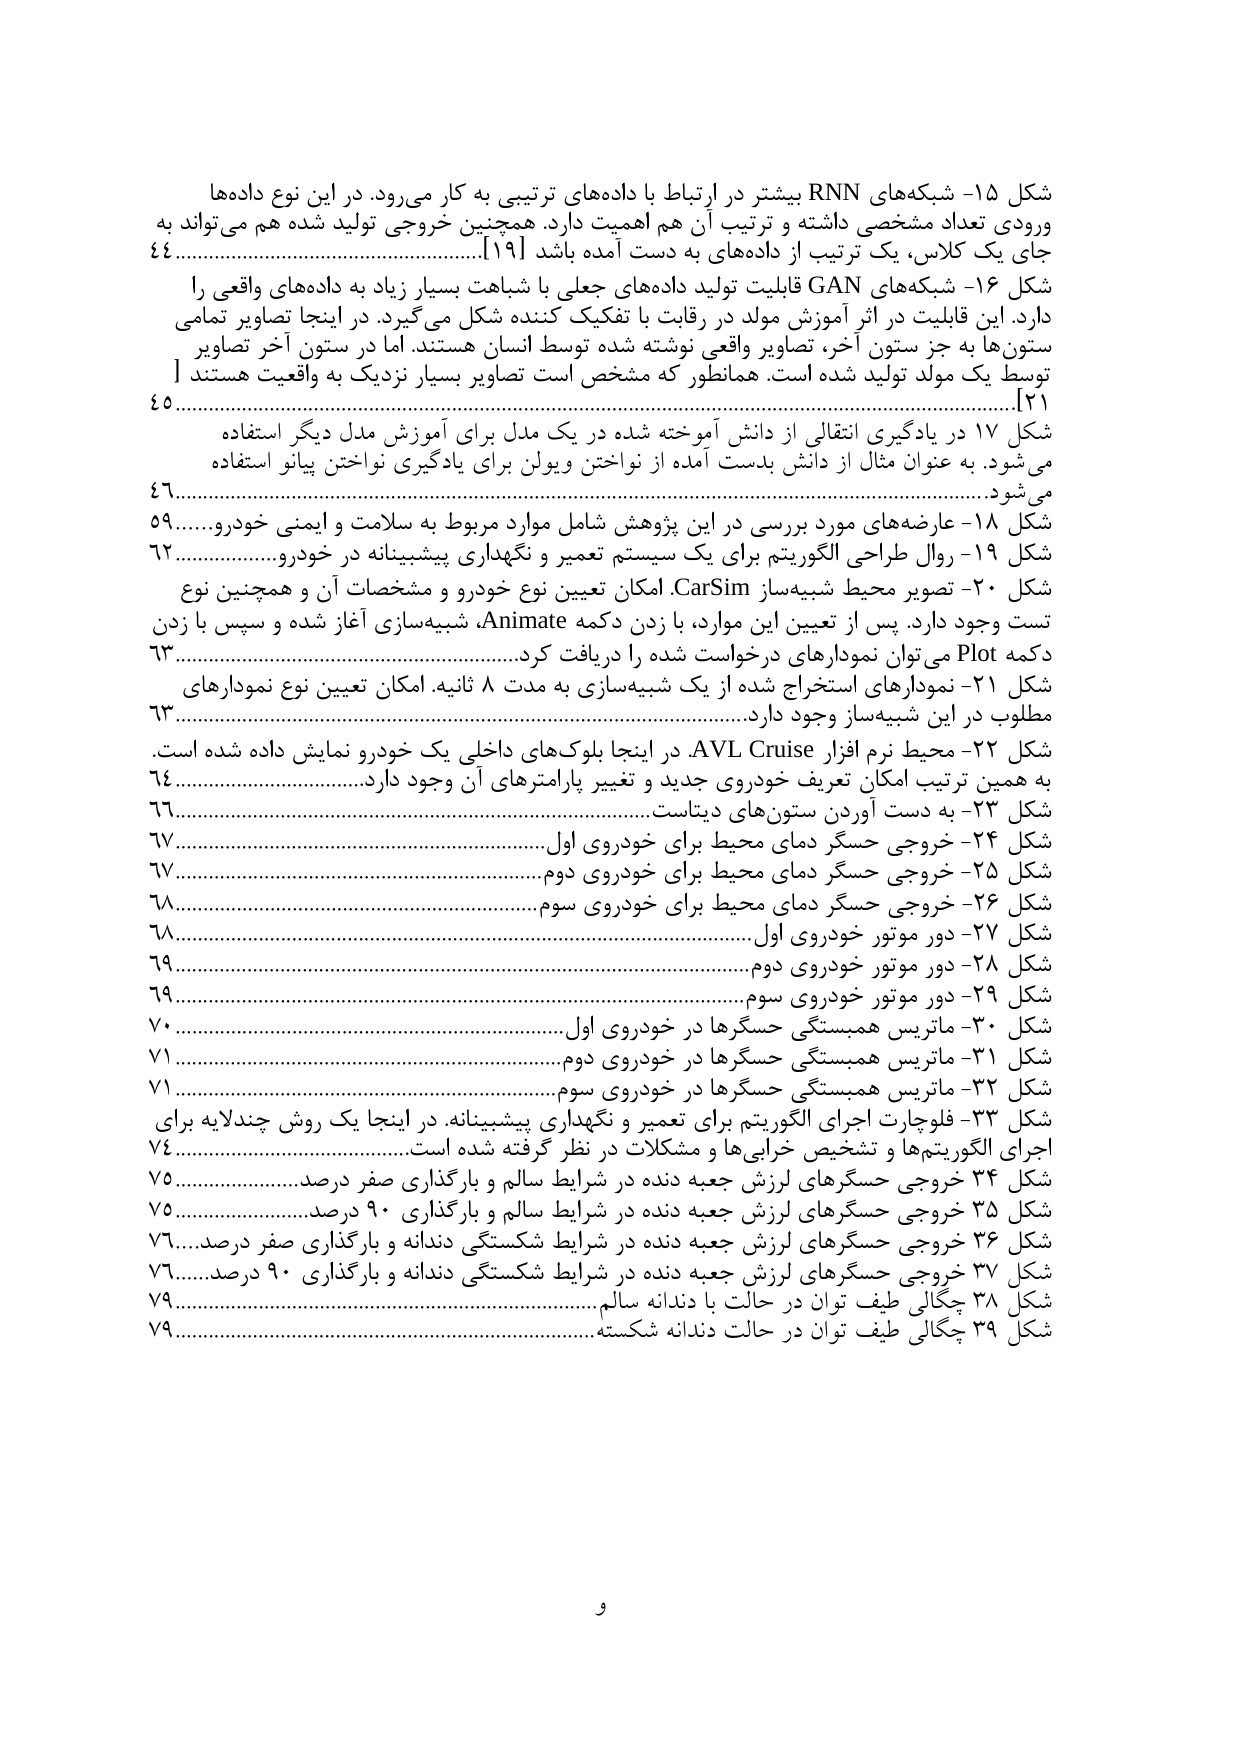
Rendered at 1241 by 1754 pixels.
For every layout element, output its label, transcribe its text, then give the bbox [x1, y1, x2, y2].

text شکل 39 چگالی طیف توان در حالت دندانه شکسته 79 [148, 1320, 1051, 1349]
text شکل 31- ماتریس همبستگی حسگرها در خودروی دوم 71 [148, 1045, 1051, 1076]
text شکل 23- به دست آوردن ستون‌های دیتاست 66 [148, 798, 1051, 829]
text شکل 26- خروجی حسگر دمای محیط برای خودروی سوم 68 [148, 891, 1051, 922]
text شکل 22- محیط نرم افزار AVL Cruise. در اینجا بلوک‌های داخلی یک خودرو نمایش داده شده است. به همین ترتیب امکان تعریف خودروی جدید و تغییر پارامترهای آن وجود دارد. 64 [148, 734, 1051, 798]
text شکل 17 در یادگیری انتقالی از دانش آموخته شده در یک مدل برای آموزش مدل دیگر استفاده می‌شود. به عنوان مثال از دانش بدست آمده از نواختن ویولن برای یادگیری نواختن پیانو استفاده می‌شود. 46 [148, 422, 1051, 510]
text شکل 21- نمودارهای استخراج شده از یک شبیه‌سازی به مدت 8 ثانیه. امکان تعیین نوع نمودارهای مطلوب در این شبیه‌ساز وجود دارد. 63 [148, 673, 1051, 734]
text شکل 34 خروجی حسگرهای لرزش جعبه دنده در شرایط سالم و بارگذاری صفر درصد 75 [148, 1167, 1051, 1198]
text شکل 29- دور موتور خودروی سوم 69 [148, 983, 1051, 1014]
text شکل 27- دور موتور خودروی اول 68 [148, 922, 1051, 953]
text شکل 37 خروجی حسگرهای لرزش جعبه دنده در شرایط شکستگی دندانه و بارگذاری 90 درصد 76 [148, 1260, 1051, 1291]
text شکل 35 خروجی حسگرهای لرزش جعبه دنده در شرایط سالم و بارگذاری 90 درصد 75 [148, 1198, 1051, 1229]
text شکل 33- فلوچارت اجرای الگوریتم برای تعمیر و نگهداری پیشبینانه. در اینجا یک روش چندلایه برای اجرای الگوریتم‌ها و تشخیص خرابی‌ها و مشکلات در نظر گرفته شده است. 74 [148, 1107, 1051, 1167]
text شکل 38 چگالی طیف توان در حالت با دندانه سالم 79 [148, 1291, 1051, 1320]
text شکل 32- ماتریس همبستگی حسگرها در خودروی سوم 71 [148, 1076, 1051, 1107]
text شکل 24- خروجی حسگر دمای محیط برای خودروی اول 67 [148, 829, 1051, 860]
text شکل 15- شبکه‌های RNN بیشتر در ارتباط با داده‌های ترتیبی به کار می‌رود. در این نوع داده‌ها ورودی تعداد مشخصی داشته و ترتیب آن هم اهمیت دارد. همچنین خروجی تولید شده هم می‌تواند به جای یک کلاس، یک ترتیب از داده‌های به دست آمده باشد [19]. 44 [148, 177, 1051, 271]
text شکل 28- دور موتور خودروی دوم 69 [148, 953, 1051, 983]
text شکل 16- شبکه‌های GAN قابلیت تولید داده‌های جعلی با شباهت بسیار زیاد به داده‌های واقعی را دارد. این قابلیت در اثر آموزش مولد در رقابت با تفکیک کننده شکل می‌گیرد. در اینجا تصاویر تمامی ستون‌ها به جز ستون آخر، تصاویر واقعی نوشته شده توسط انسان هستند. اما در ستون آخر تصاویر توسط یک مولد تولید شده است. همانطور که مشخص است تصاویر بسیار نزدیک به واقعیت هستند [21]. 45 [148, 271, 1051, 422]
text شکل 19- روال طراحی الگوریتم برای یک سیستم تعمیر و نگهداری پیشبینانه در خودرو 62 [148, 541, 1051, 572]
text شکل 18- عارضه‌های مورد بررسی در این پژوهش شامل موارد مربوط به سلامت و ایمنی خودرو 59 [148, 510, 1051, 541]
text شکل 25- خروجی حسگر دمای محیط برای خودروی دوم 67 [148, 860, 1051, 891]
text شکل 30- ماتریس همبستگی حسگرها در خودروی اول 70 [148, 1014, 1051, 1045]
text شکل 20- تصویر محیط شبیه‌ساز CarSim. امکان تعیین نوع خودرو و مشخصات آن و همچنین نوع تست وجود دارد. پس از تعیین این موارد، با زدن دکمه Animate، شبیه‌سازی آغاز شده و سپس با زدن دکمه Plot می‌توان نمودارهای درخواست شده را دریافت کرد. 63 [148, 572, 1051, 673]
text شکل 36 خروجی حسگرهای لرزش جعبه دنده در شرایط شکستگی دندانه و بارگذاری صفر درصد 76 [148, 1229, 1051, 1260]
